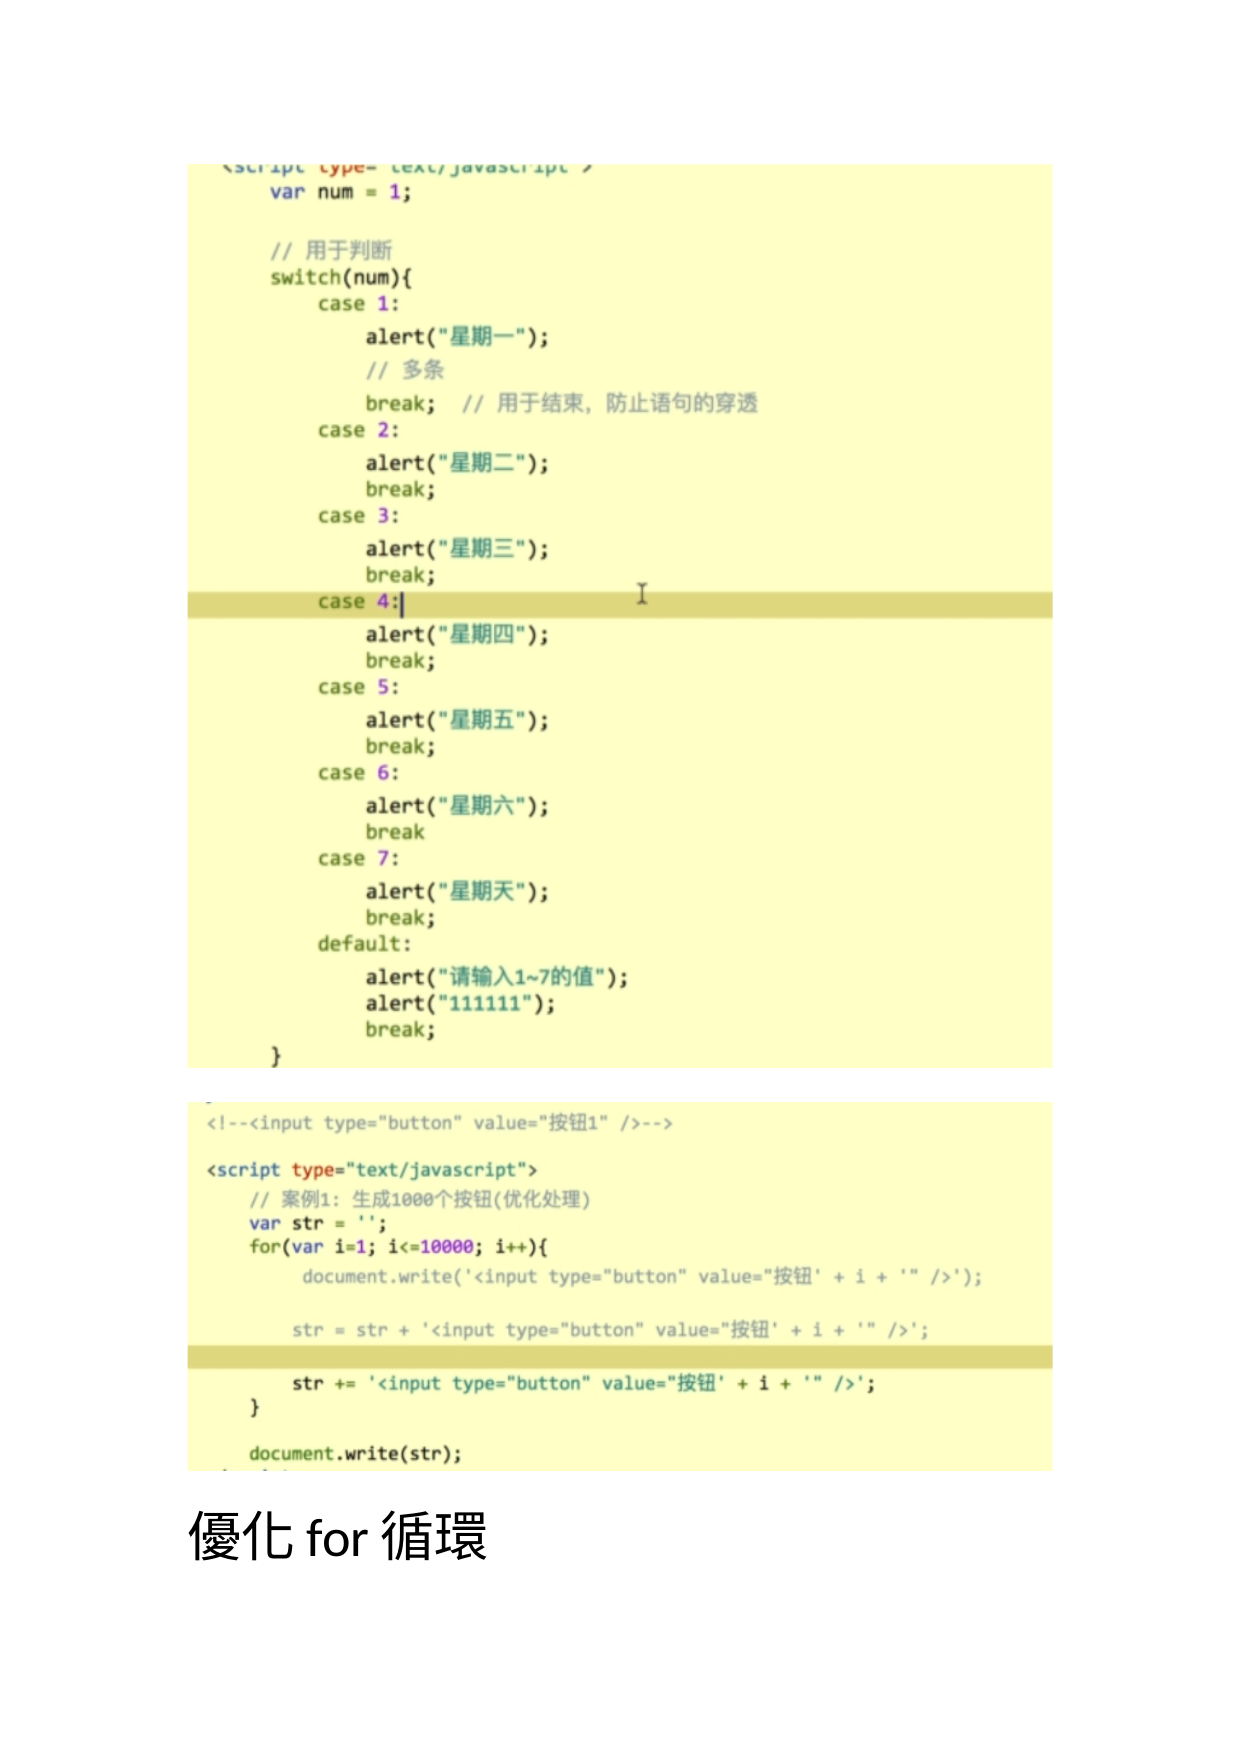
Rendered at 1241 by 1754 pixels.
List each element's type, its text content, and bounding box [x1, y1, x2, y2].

picture [187, 164, 1053, 1068]
picture [187, 1102, 1053, 1471]
text 優化for循環 [187, 1471, 1053, 1589]
